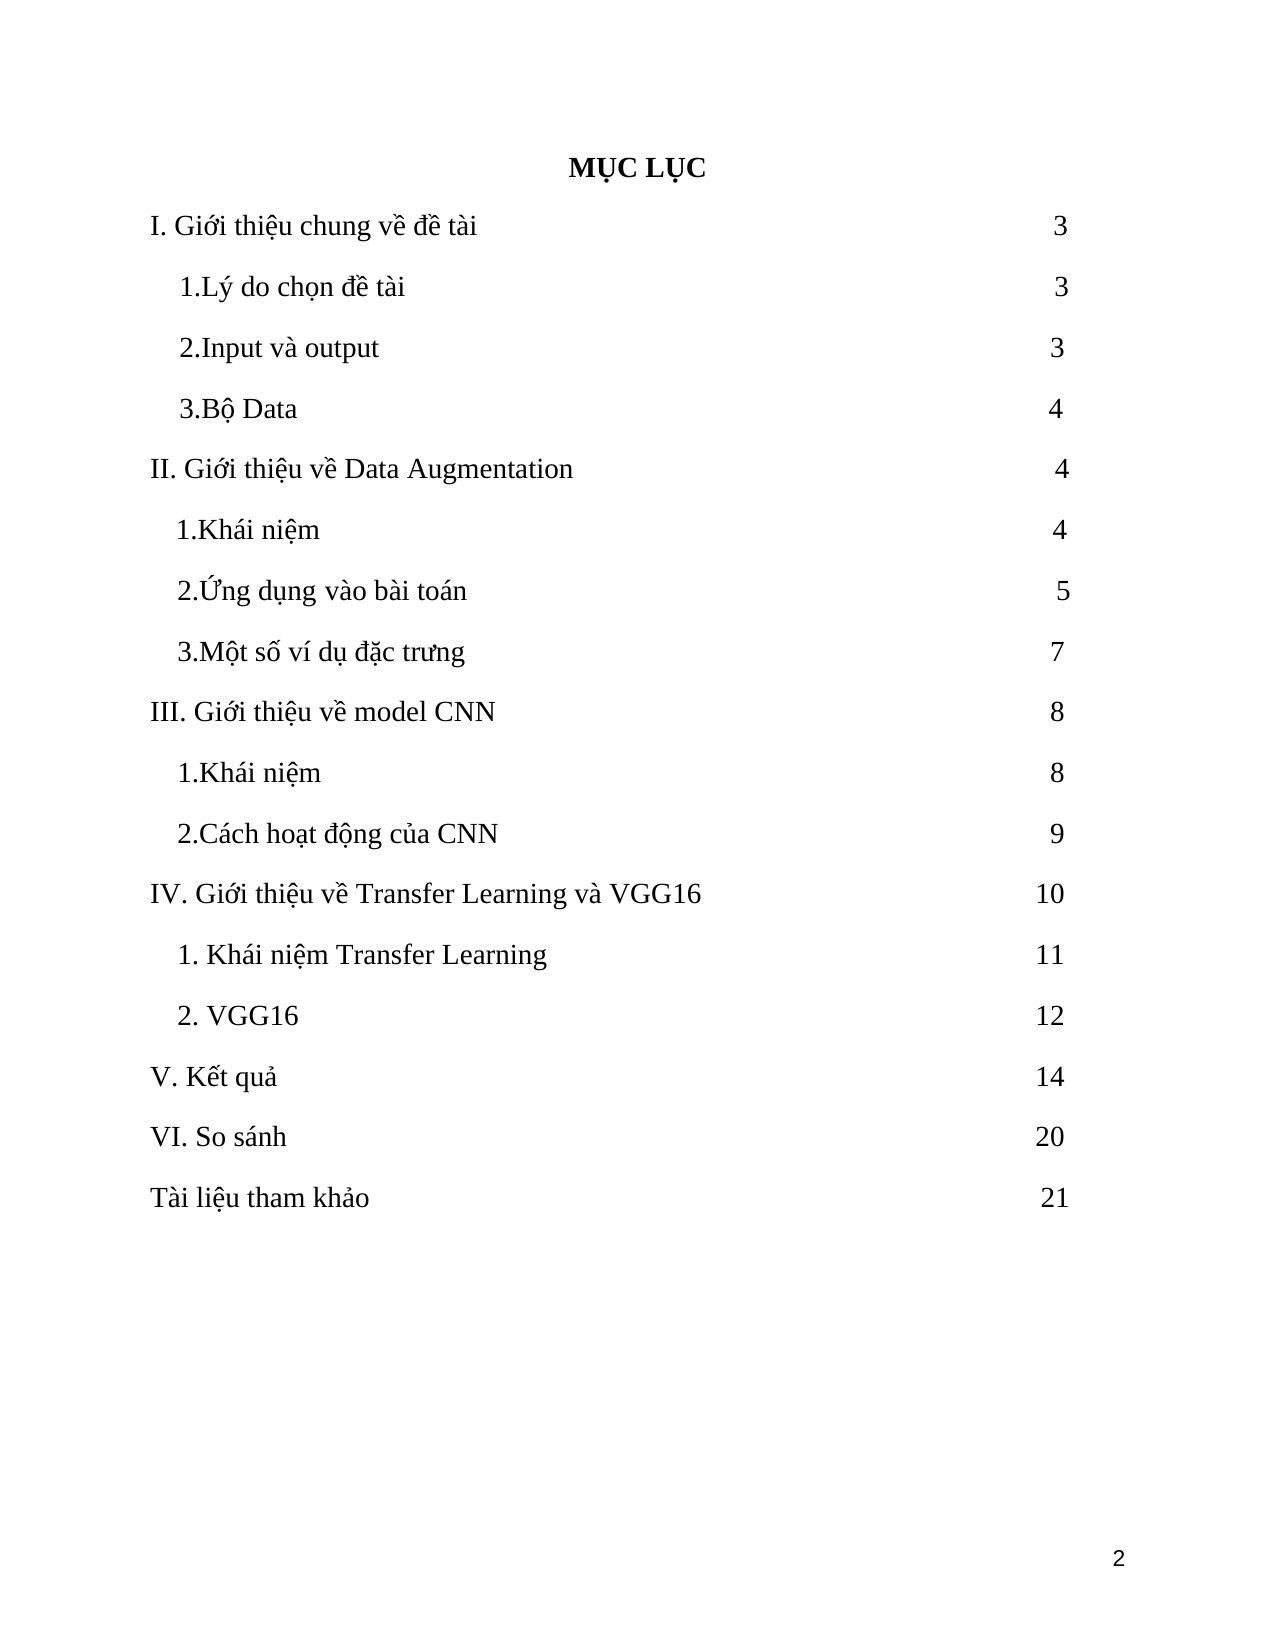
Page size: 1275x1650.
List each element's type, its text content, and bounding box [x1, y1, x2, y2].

text 1. Khái niệm Transfer Learning 11 [177, 937, 1125, 971]
text 2.Input và output 3 [150, 330, 1125, 363]
text Tài liệu tham khảo 21 [150, 1180, 1125, 1214]
text 2.Ứng dụng vào bài toán 5 [177, 573, 1125, 606]
text V. Kết quả 14 [150, 1059, 1125, 1092]
text IV. Giới thiệu về Transfer Learning và VGG16 10 [150, 877, 1125, 910]
text 1.Khái niệm 4 [150, 512, 1125, 546]
text 3.Một số ví dụ đặc trưng 7 [177, 634, 1125, 667]
text II. Giới thiệu về Data Augmentation 4 [150, 451, 1125, 485]
text 1.Khái niệm 8 [177, 755, 1125, 789]
text 2. VGG16 12 [177, 998, 1125, 1032]
text 3.Bộ Data 4 [150, 391, 1125, 424]
text 2.Cách hoạt động của CNN 9 [177, 816, 1125, 849]
text 1.Lý do chọn đề tài 3 [150, 269, 1125, 303]
text VI. So sánh 20 [150, 1119, 1125, 1153]
title MỤC LỤC [150, 150, 1125, 183]
text III. Giới thiệu về model CNN 8 [150, 694, 1125, 728]
text I. Giới thiệu chung về đề tài 3 [150, 208, 1125, 242]
